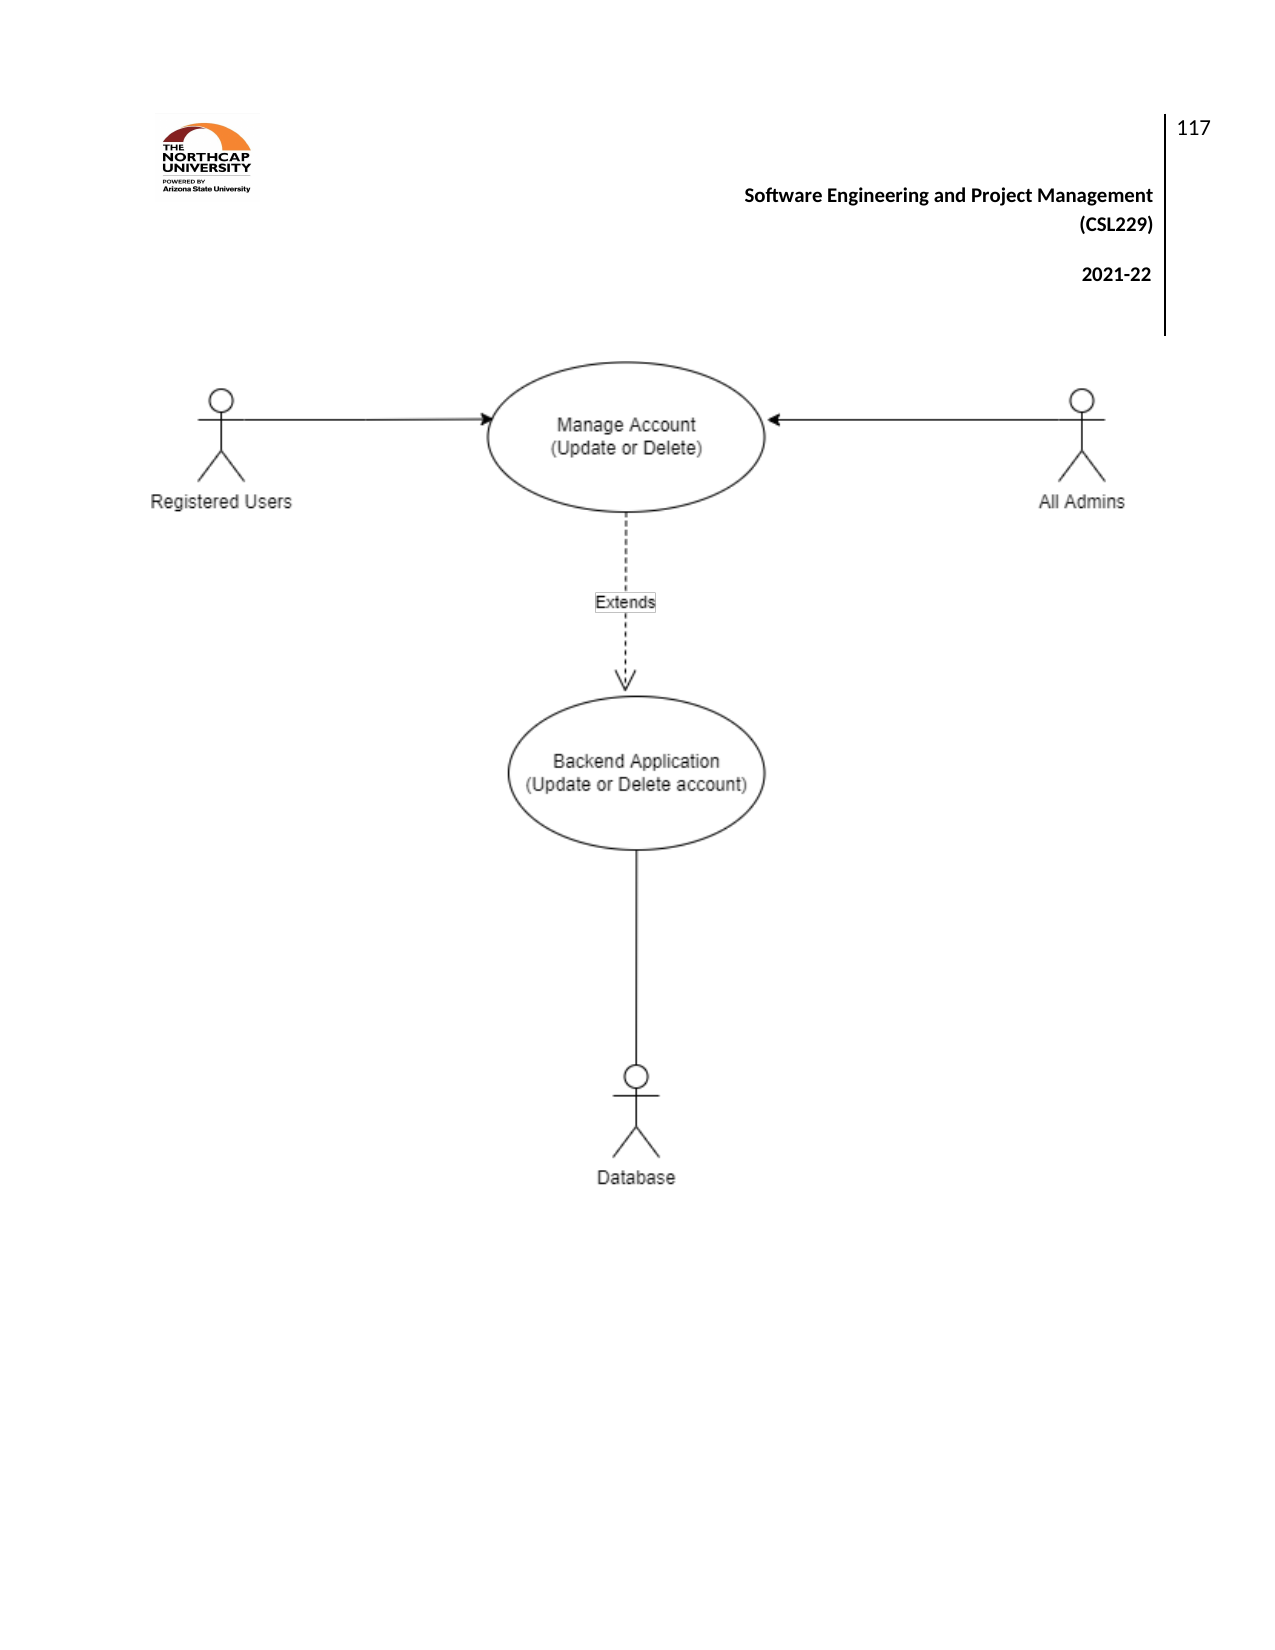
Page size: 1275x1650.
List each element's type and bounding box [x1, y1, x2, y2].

picture [155, 113, 260, 202]
picture [150, 361, 1125, 1189]
